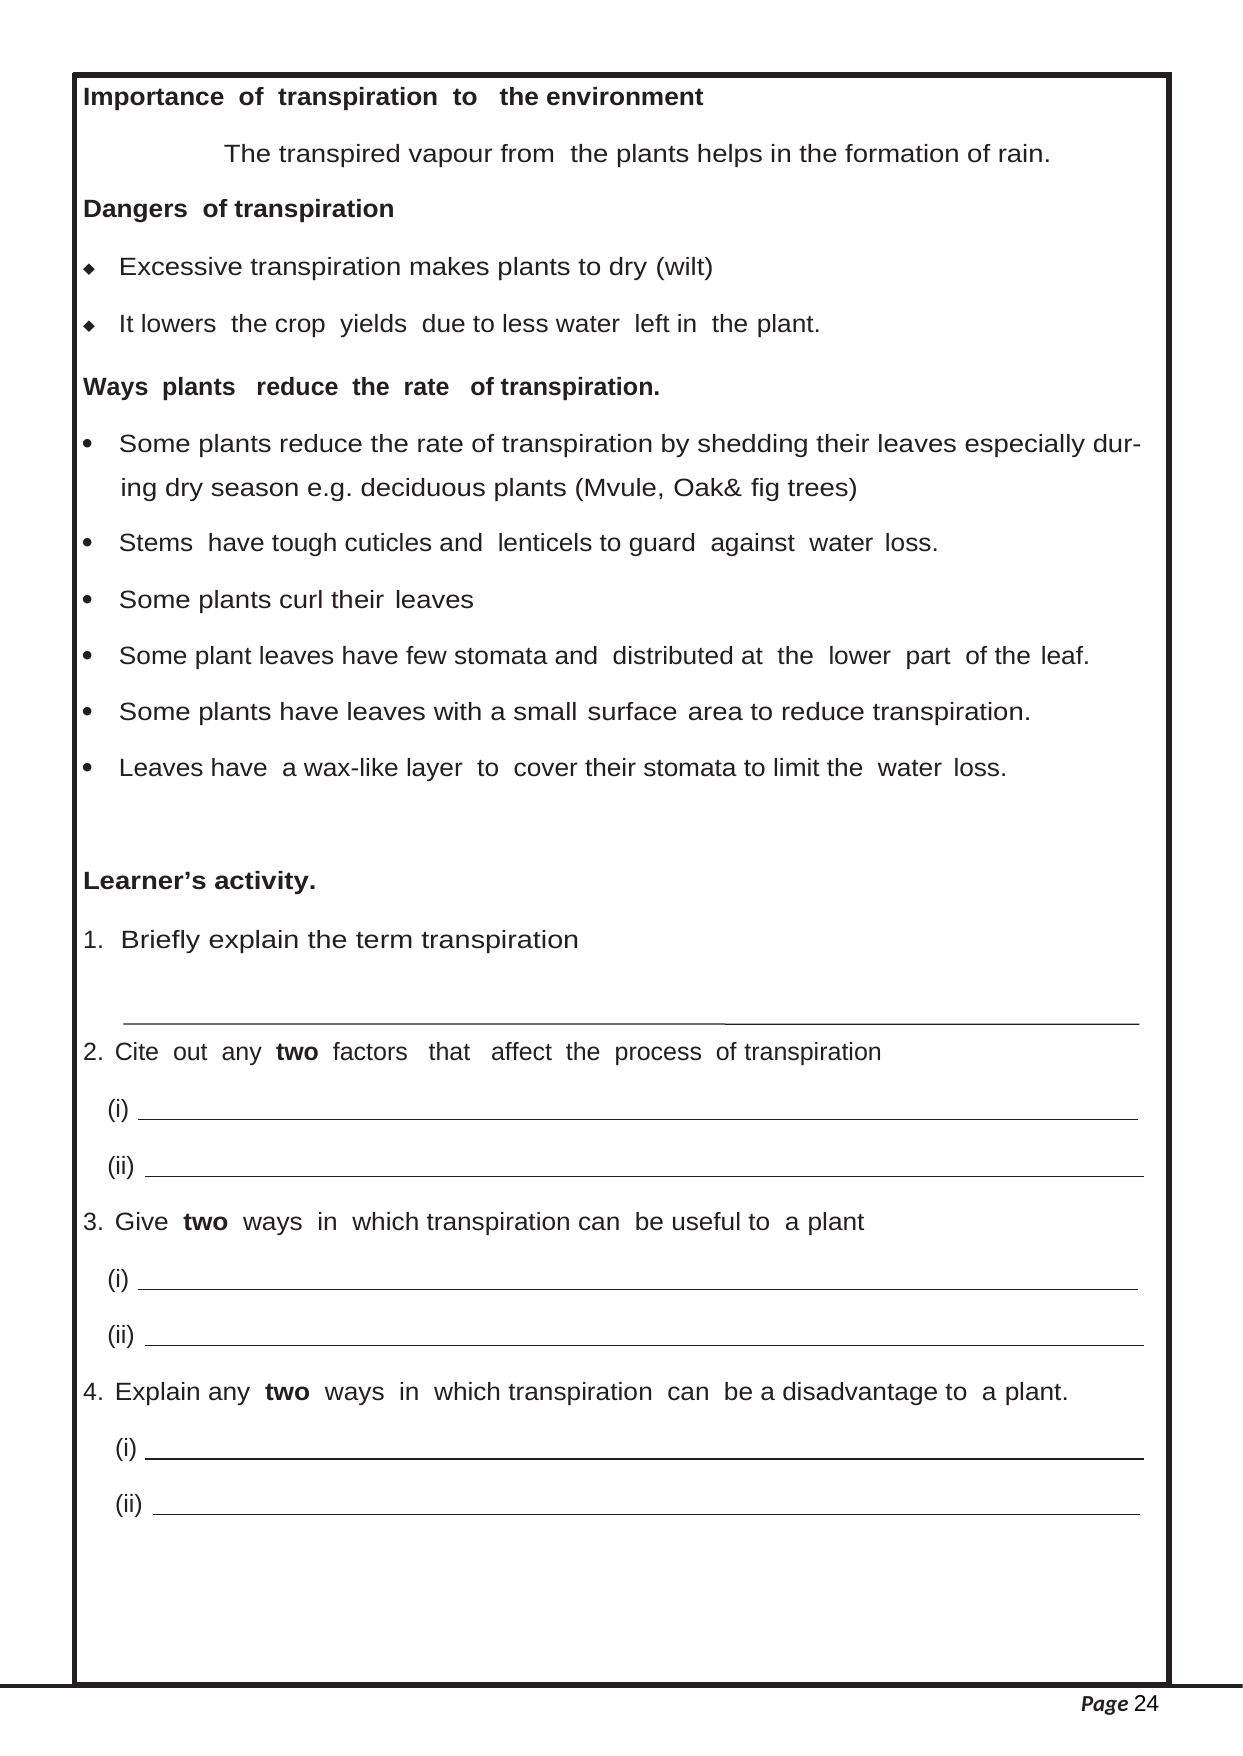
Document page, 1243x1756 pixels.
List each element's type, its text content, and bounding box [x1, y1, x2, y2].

list Stems have tough cuticles and lenticels to guard against water loss. [83, 528, 1243, 557]
subtitle Learner’s activity. [83, 866, 1243, 895]
list Some plants reduce the rate of transpiration by shedding their leaves especially dur- ing dry season e.g. deciduous plants (Mvule, Oak& fig trees) [83, 429, 1150, 501]
list Some plant leaves have few stomata and distributed at the lower part of the leaf. [83, 641, 1243, 669]
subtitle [83, 82, 1243, 110]
list Some plants have leaves with a small surface area to reduce transpiration. [83, 697, 1243, 726]
subtitle Ways plants reduce the rate of transpiration. [83, 372, 1243, 401]
subtitle Dangers of transpiration [83, 194, 1243, 223]
list Briefly explain the term transpiration [83, 924, 1243, 953]
list Excessive transpiration makes plants to dry (wilt) [83, 252, 1243, 281]
list Cite out any two factors that affect the process of transpiration [83, 1037, 1243, 1066]
list Leaves have a wax-like layer to cover their stomata to limit the water loss. [83, 753, 1243, 782]
text The transpired vapour from the plants helps in the formation of rain. [224, 139, 1243, 168]
list It lowers the crop yields due to less water left in the plant. [83, 309, 1243, 337]
list Explain any two ways in which transpiration can be a disadvantage to a plant. [83, 1376, 1243, 1405]
list Some plants curl their leaves [83, 584, 1243, 613]
list Give two ways in which transpiration can be useful to a plant [83, 1206, 1243, 1235]
